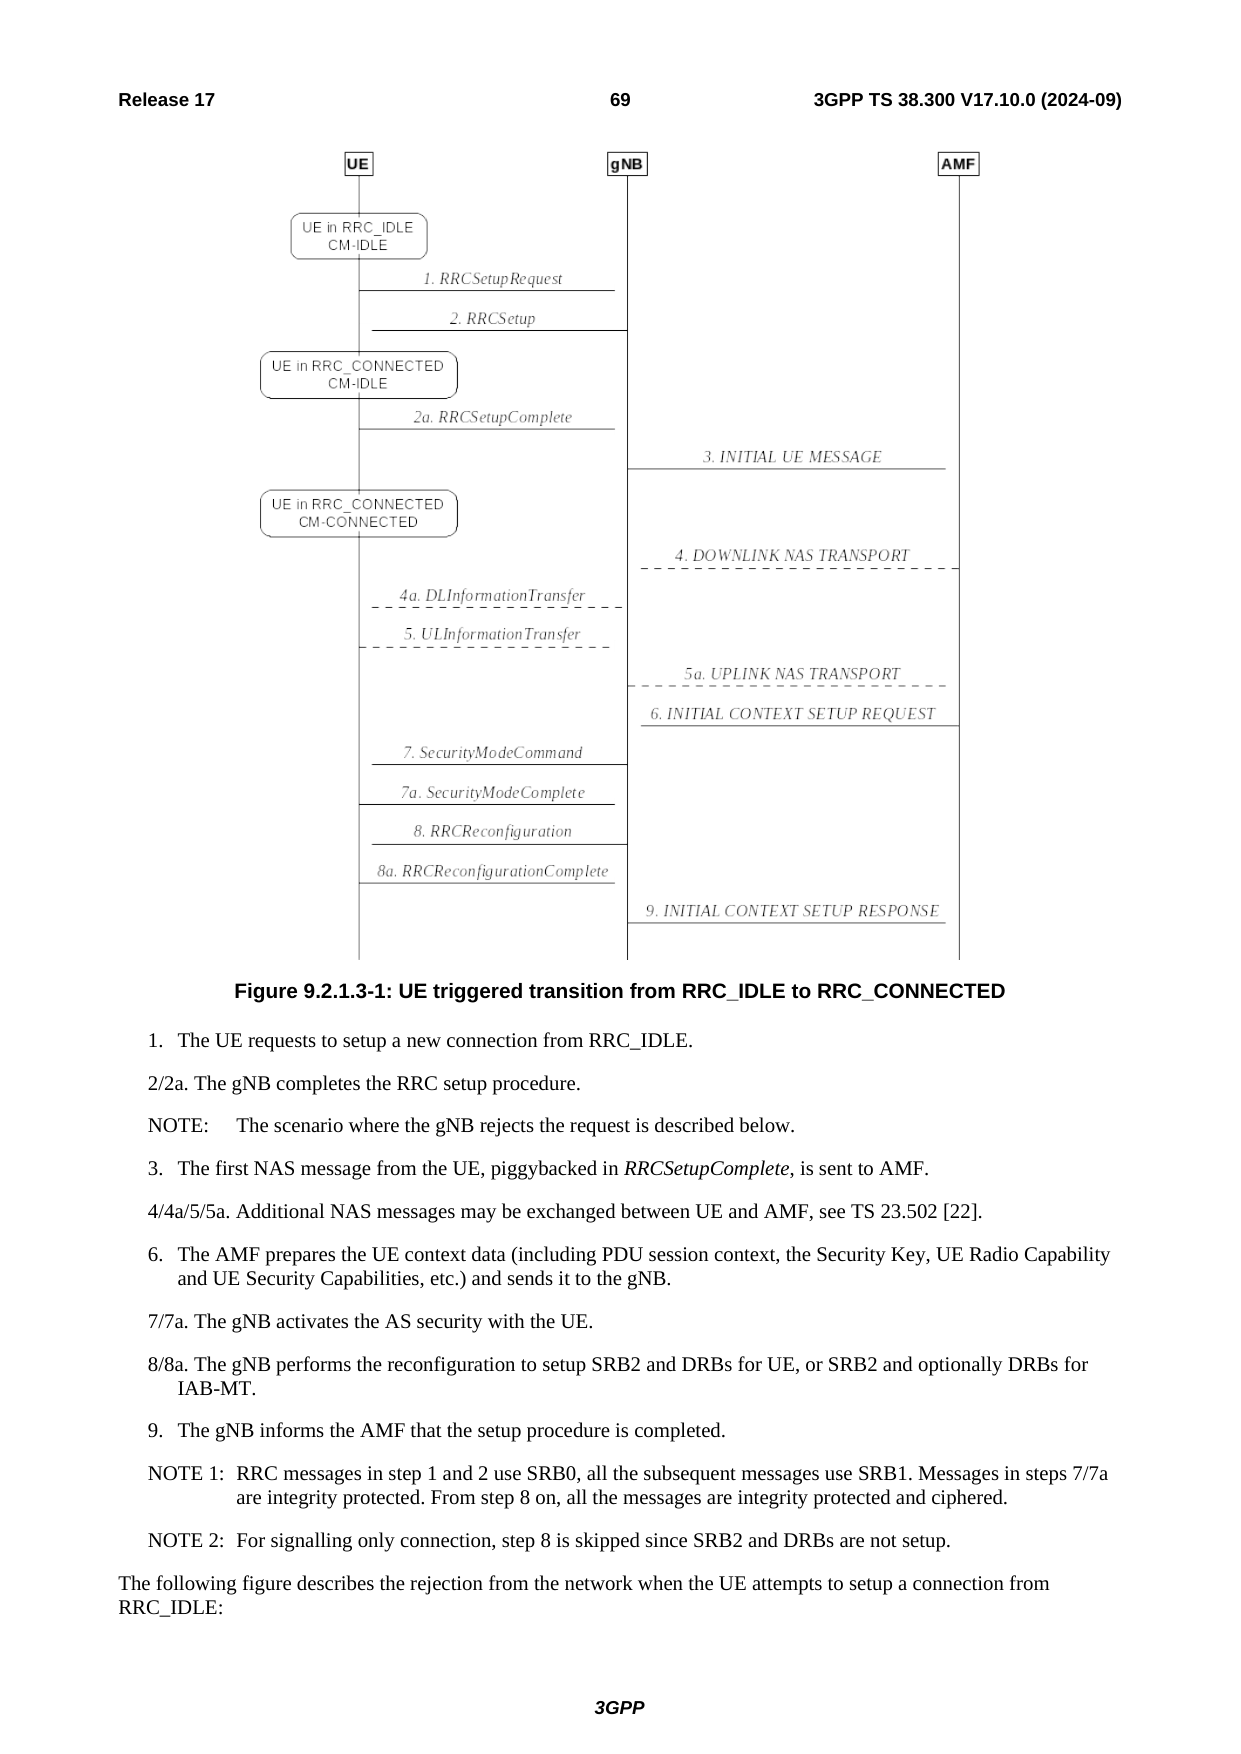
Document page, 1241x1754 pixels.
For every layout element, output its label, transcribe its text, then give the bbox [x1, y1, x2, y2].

text 2/2a. The gNB completes the RRC setup procedure. [148, 1071, 1122, 1094]
text 1. The UE requests to setup a new connection from RRC_IDLE. [148, 1028, 1122, 1052]
text 9. The gNB informs the AMF that the setup procedure is completed. [148, 1418, 1122, 1442]
text NOTE 2: For signalling only connection, step 8 is skipped since SRB2 and DRBs are not setup. [148, 1528, 1122, 1552]
text 3. The first NAS message from the UE, piggybacked in RRCSetupComplete, is sent to AMF. [148, 1156, 1122, 1180]
text 8/8a. The gNB performs the reconfiguration to setup SRB2 and DRBs for UE, or SRB2 and optionally DRBs for IAB-MT. [148, 1351, 1122, 1399]
text 4/4a/5/5a. Additional NAS messages may be exchanged between UE and AMF, see TS 23.502 [22]. [148, 1199, 1122, 1223]
text The following figure describes the rejection from the network when the UE attempts to setup a connection from RRC_IDLE: [118, 1571, 1122, 1619]
text 6. The AMF prepares the UE context data (including PDU session context, the Security Key, UE Radio Capability and UE Security Capabilities, etc.) and sends it to the gNB. [148, 1242, 1122, 1290]
text NOTE: The scenario where the gNB rejects the request is described below. [148, 1113, 1122, 1137]
text 7/7a. The gNB activates the AS security with the UE. [148, 1309, 1122, 1333]
text Figure 9.2.1.3-1: UE triggered transition from RRC_IDLE to RRC_CONNECTED [118, 979, 1122, 1003]
text NOTE 1: RRC messages in step 1 and 2 use SRB0, all the subsequent messages use SRB1. Messages in steps 7/7a are integrity protected. From step 8 on, all the messages are integrity protected and ciphered. [148, 1461, 1122, 1509]
